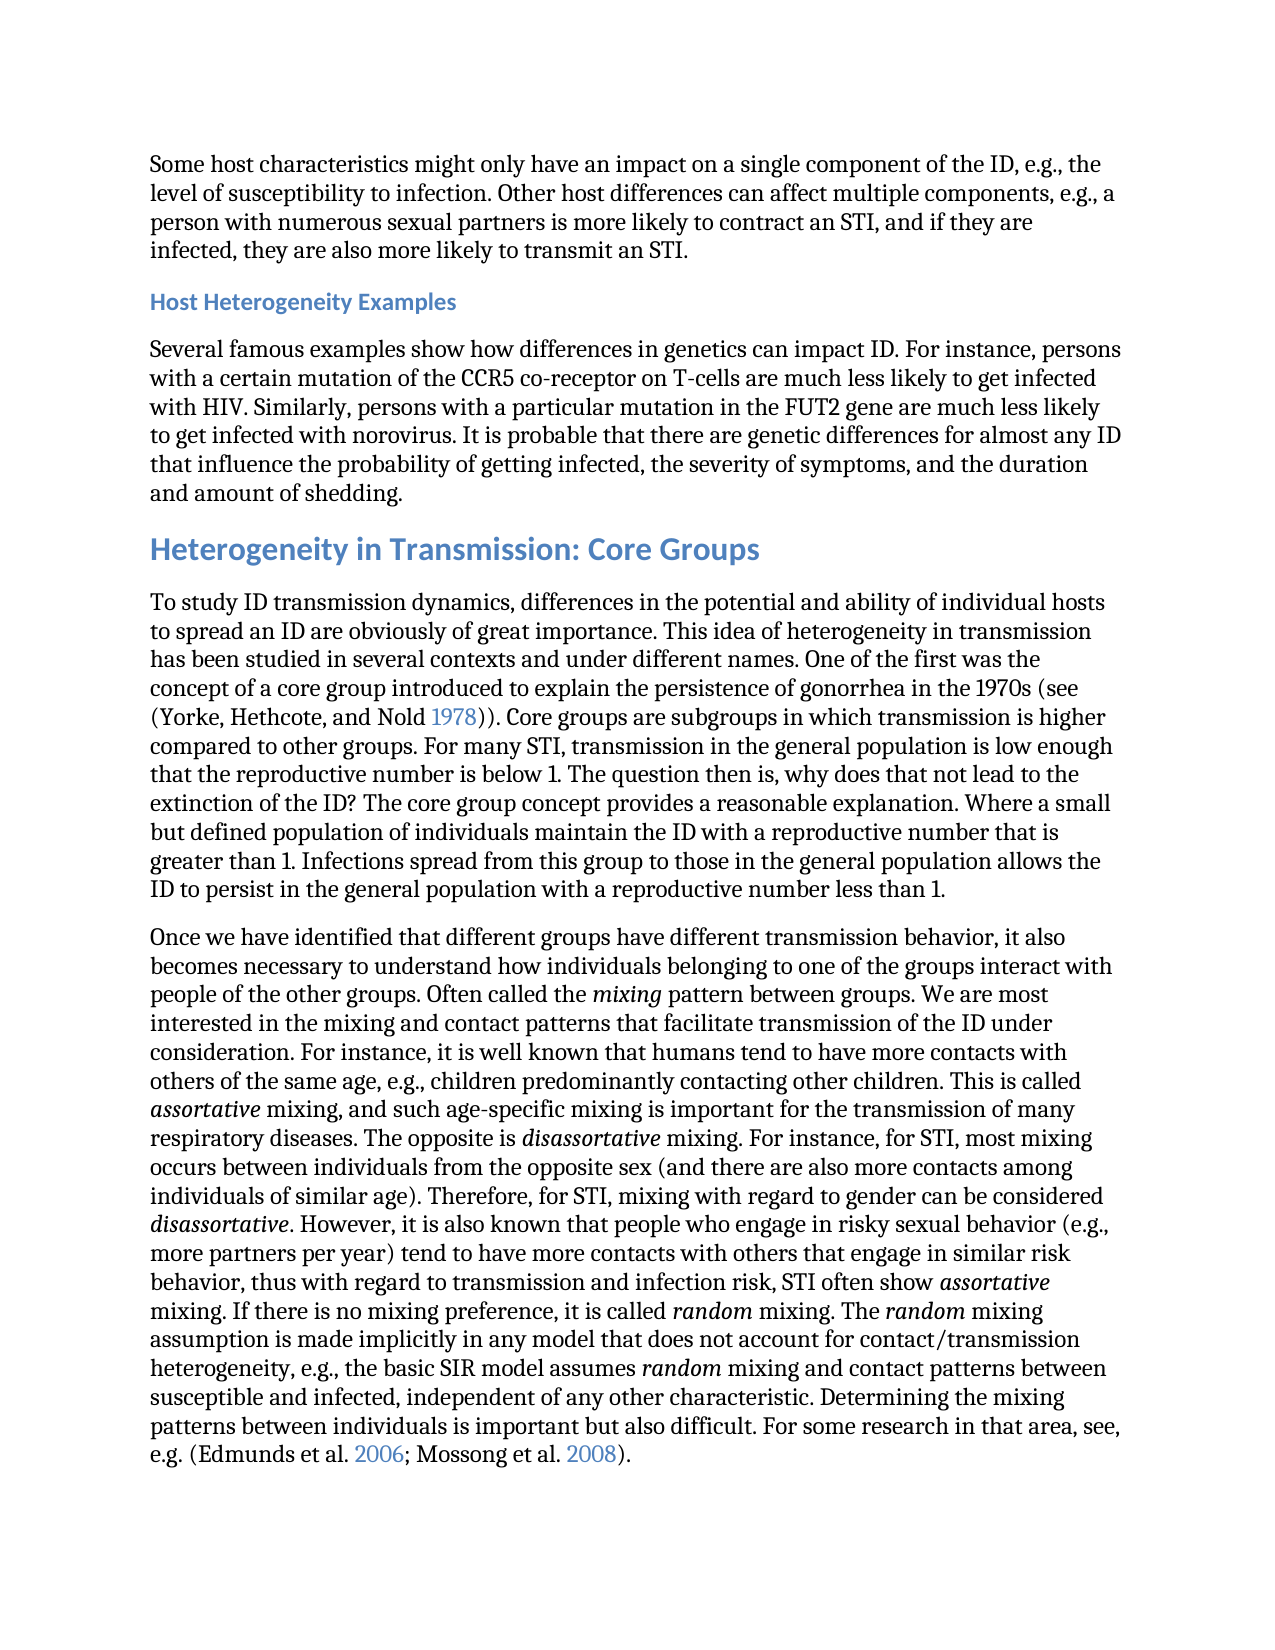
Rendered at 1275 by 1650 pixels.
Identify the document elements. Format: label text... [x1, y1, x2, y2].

text Some host characteristics might only have an impact on a single component of the ID, e.g., the level of susceptibility to infection. Other host differences can affect multiple components, e.g., a person with numerous sexual partners is more likely to contract an STI, and if they are infected, they are also more likely to transmit an STI. [150, 150, 1125, 265]
text Several famous examples show how differences in genetics can impact ID. For instance, persons with a certain mutation of the CCR5 co-receptor on T-cells are much less likely to get infected with HIV. Similarly, persons with a particular mutation in the FUT2 gene are much less likely to get infected with norovirus. It is probable that there are genetic differences for almost any ID that influence the probability of getting infected, the severity of symptoms, and the duration and amount of shedding. [150, 335, 1125, 508]
subtitle Heterogeneity in Transmission: Core Groups [150, 528, 1125, 569]
text Once we have identified that different groups have different transmission behavior, it also becomes necessary to understand how individuals belonging to one of the groups interact with people of the other groups. Often called the mixing pattern between groups. We are most interested in the mixing and contact patterns that facilitate transmission of the ID under consideration. For instance, it is well known that humans tend to have more contacts with others of the same age, e.g., children predominantly contacting other children. This is called assortative mixing, and such age-specific mixing is important for the transmission of many respiratory diseases. The opposite is disassortative mixing. For instance, for STI, most mixing occurs between individuals from the opposite sex (and there are also more contacts among individuals of similar age). Therefore, for STI, mixing with regard to gender can be considered disassortative. However, it is also known that people who engage in risky sexual behavior (e.g., more partners per year) tend to have more contacts with others that engage in similar risk behavior, thus with regard to transmission and infection risk, STI often show assortative mixing. If there is no mixing preference, it is called random mixing. The random mixing assumption is made implicitly in any model that does not account for contact/transmission heterogeneity, e.g., the basic SIR model assumes random mixing and contact patterns between susceptible and infected, independent of any other characteristic. Determining the mixing patterns between individuals is important but also difficult. For some research in that area, see, e.g. (Edmunds et al. 2006; Mossong et al. 2008). [150, 923, 1125, 1469]
subtitle Host Heterogeneity Examples [150, 286, 1125, 316]
text To study ID transmission dynamics, differences in the potential and ability of individual hosts to spread an ID are obviously of great importance. This idea of heterogeneity in transmission has been studied in several contexts and under different names. One of the first was the concept of a core group introduced to explain the persistence of gonorrhea in the 1970s (see (Yorke, Hethcote, and Nold 1978)). Core groups are subgroups in which transmission is higher compared to other groups. For many STI, transmission in the general population is low enough that the reproductive number is below 1. The question then is, why does that not lead to the extinction of the ID? The core group concept provides a reasonable explanation. Where a small but defined population of individuals maintain the ID with a reproductive number that is greater than 1. Infections spread from this group to those in the general population allows the ID to persist in the general population with a reproductive number less than 1. [150, 588, 1125, 904]
